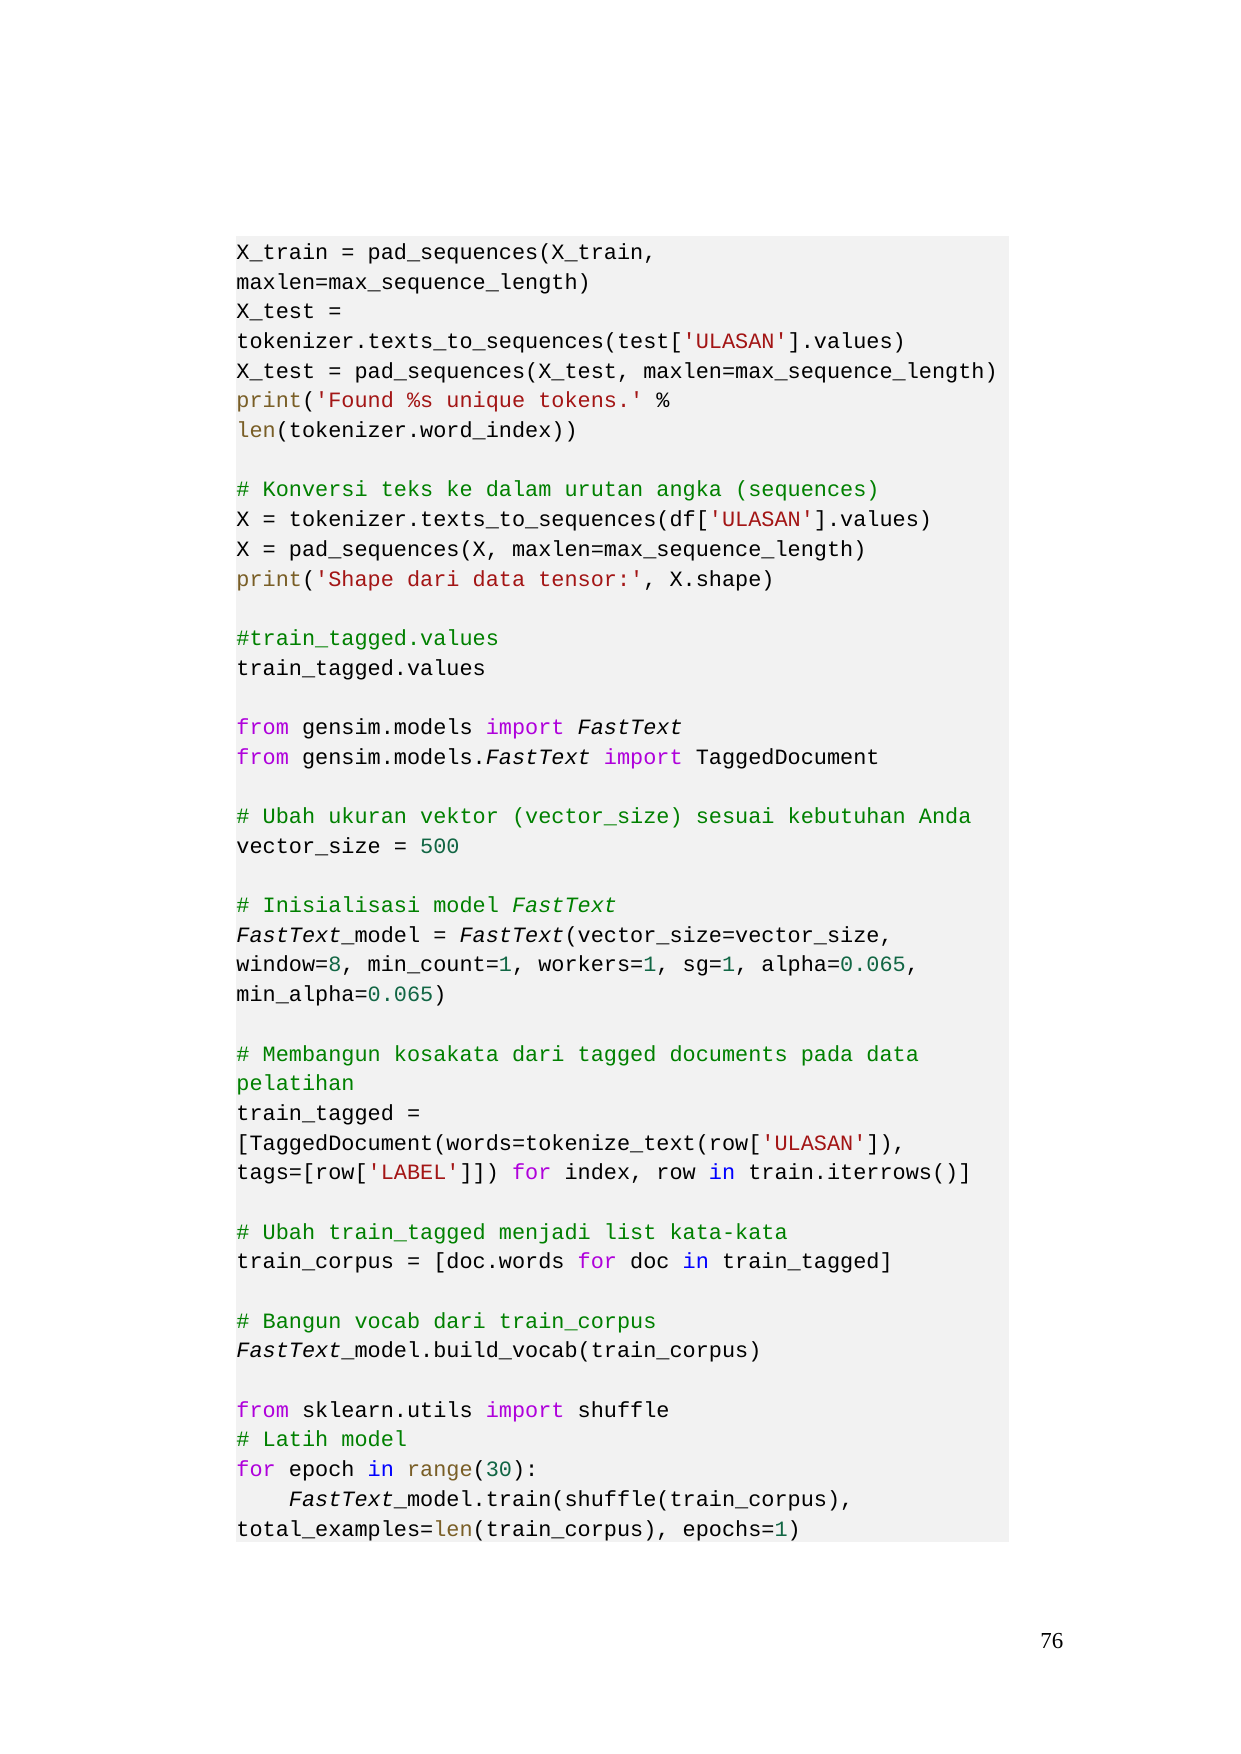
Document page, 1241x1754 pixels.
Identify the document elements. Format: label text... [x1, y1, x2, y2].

list X_train = pad_sequences(X_train, maxlen=max_sequence_length) [236, 236, 1009, 296]
list FastText_model.train(shuffle(train_corpus), total_examples=len(train_corpus), epochs=1) [236, 1483, 1009, 1542]
list vector_size = 500 [236, 830, 1009, 860]
list train_corpus = [doc.words for doc in train_tagged] [236, 1246, 1009, 1275]
list #train_tagged.values [236, 622, 1009, 652]
list X = pad_sequences(X, maxlen=max_sequence_length) [236, 533, 1009, 563]
list # Ubah train_tagged menjadi list kata-kata [236, 1216, 1009, 1246]
list train_tagged = [TaggedDocument(words=tokenize_text(row['ULASAN']), tags=[row['LABEL']]) for index, row in train.iterrows()] [236, 1097, 1009, 1186]
list train_tagged.values [236, 652, 1009, 682]
list # Ubah ukuran vektor (vector_size) sesuai kebutuhan Anda [236, 800, 1009, 830]
list X_test = pad_sequences(X_test, maxlen=max_sequence_length) [236, 355, 1009, 385]
list # Latih model [236, 1424, 1009, 1453]
list # Konversi teks ke dalam urutan angka (sequences) [236, 474, 1009, 503]
list from gensim.models import FastText [236, 711, 1009, 741]
list X_test = tokenizer.texts_to_sequences(test['ULASAN'].values) [236, 296, 1009, 355]
list X = tokenizer.texts_to_sequences(df['ULASAN'].values) [236, 503, 1009, 533]
list from sklearn.utils import shuffle [236, 1394, 1009, 1424]
list FastText_model = FastText(vector_size=vector_size, window=8, min_count=1, workers=1, sg=1, alpha=0.065, min_alpha=0.065) [236, 919, 1009, 1008]
list # Membangun kosakata dari tagged documents pada data pelatihan [236, 1038, 1009, 1097]
list print('Shape dari data tensor:', X.shape) [236, 563, 1009, 592]
list print('Found %s unique tokens.' % len(tokenizer.word_index)) [236, 385, 1009, 444]
list FastText_model.build_vocab(train_corpus) [236, 1335, 1009, 1364]
list # Bangun vocab dari train_corpus [236, 1305, 1009, 1335]
list from gensim.models.FastText import TaggedDocument [236, 741, 1009, 771]
list # Inisialisasi model FastText [236, 889, 1009, 919]
list for epoch in range(30): [236, 1453, 1009, 1483]
